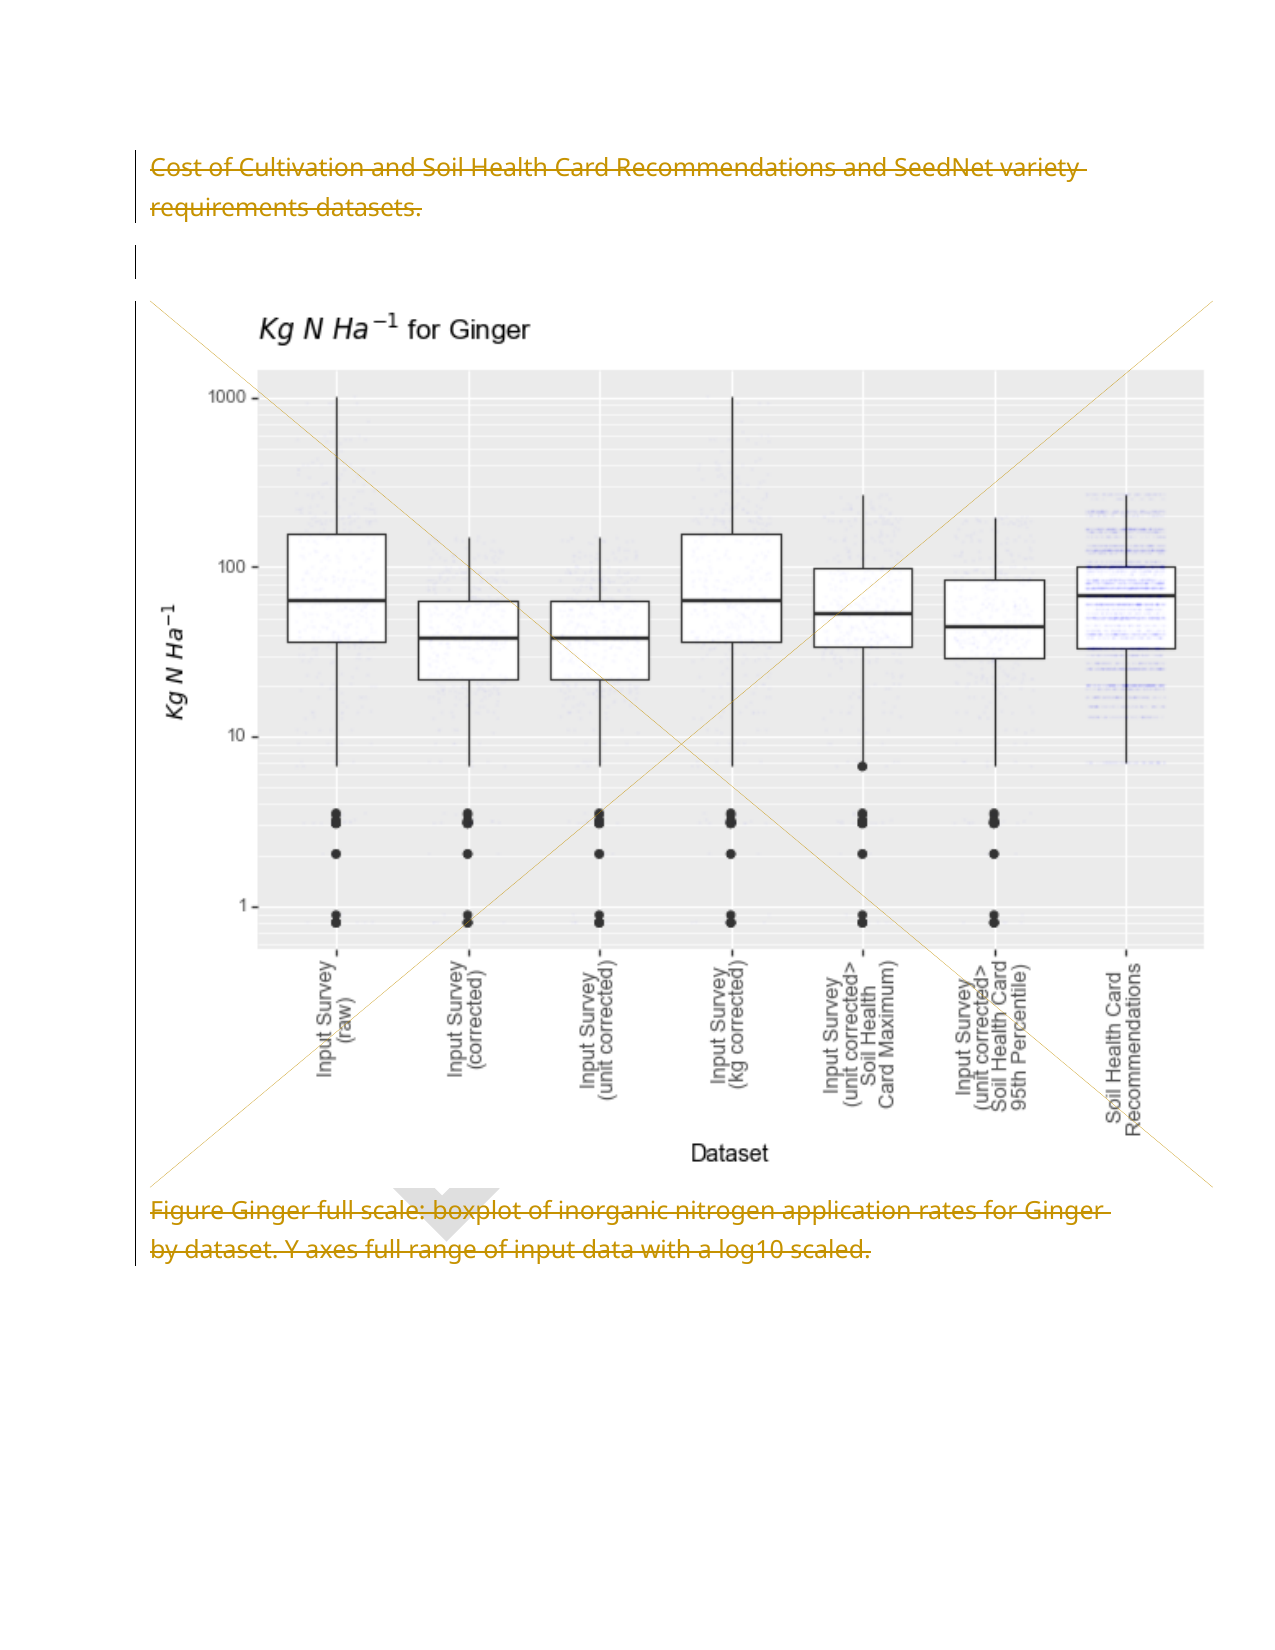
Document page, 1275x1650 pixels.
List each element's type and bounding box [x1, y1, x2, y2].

picture [151, 745, 1212, 1188]
picture [683, 302, 1213, 1186]
picture [151, 300, 1212, 743]
picture [150, 302, 680, 1186]
